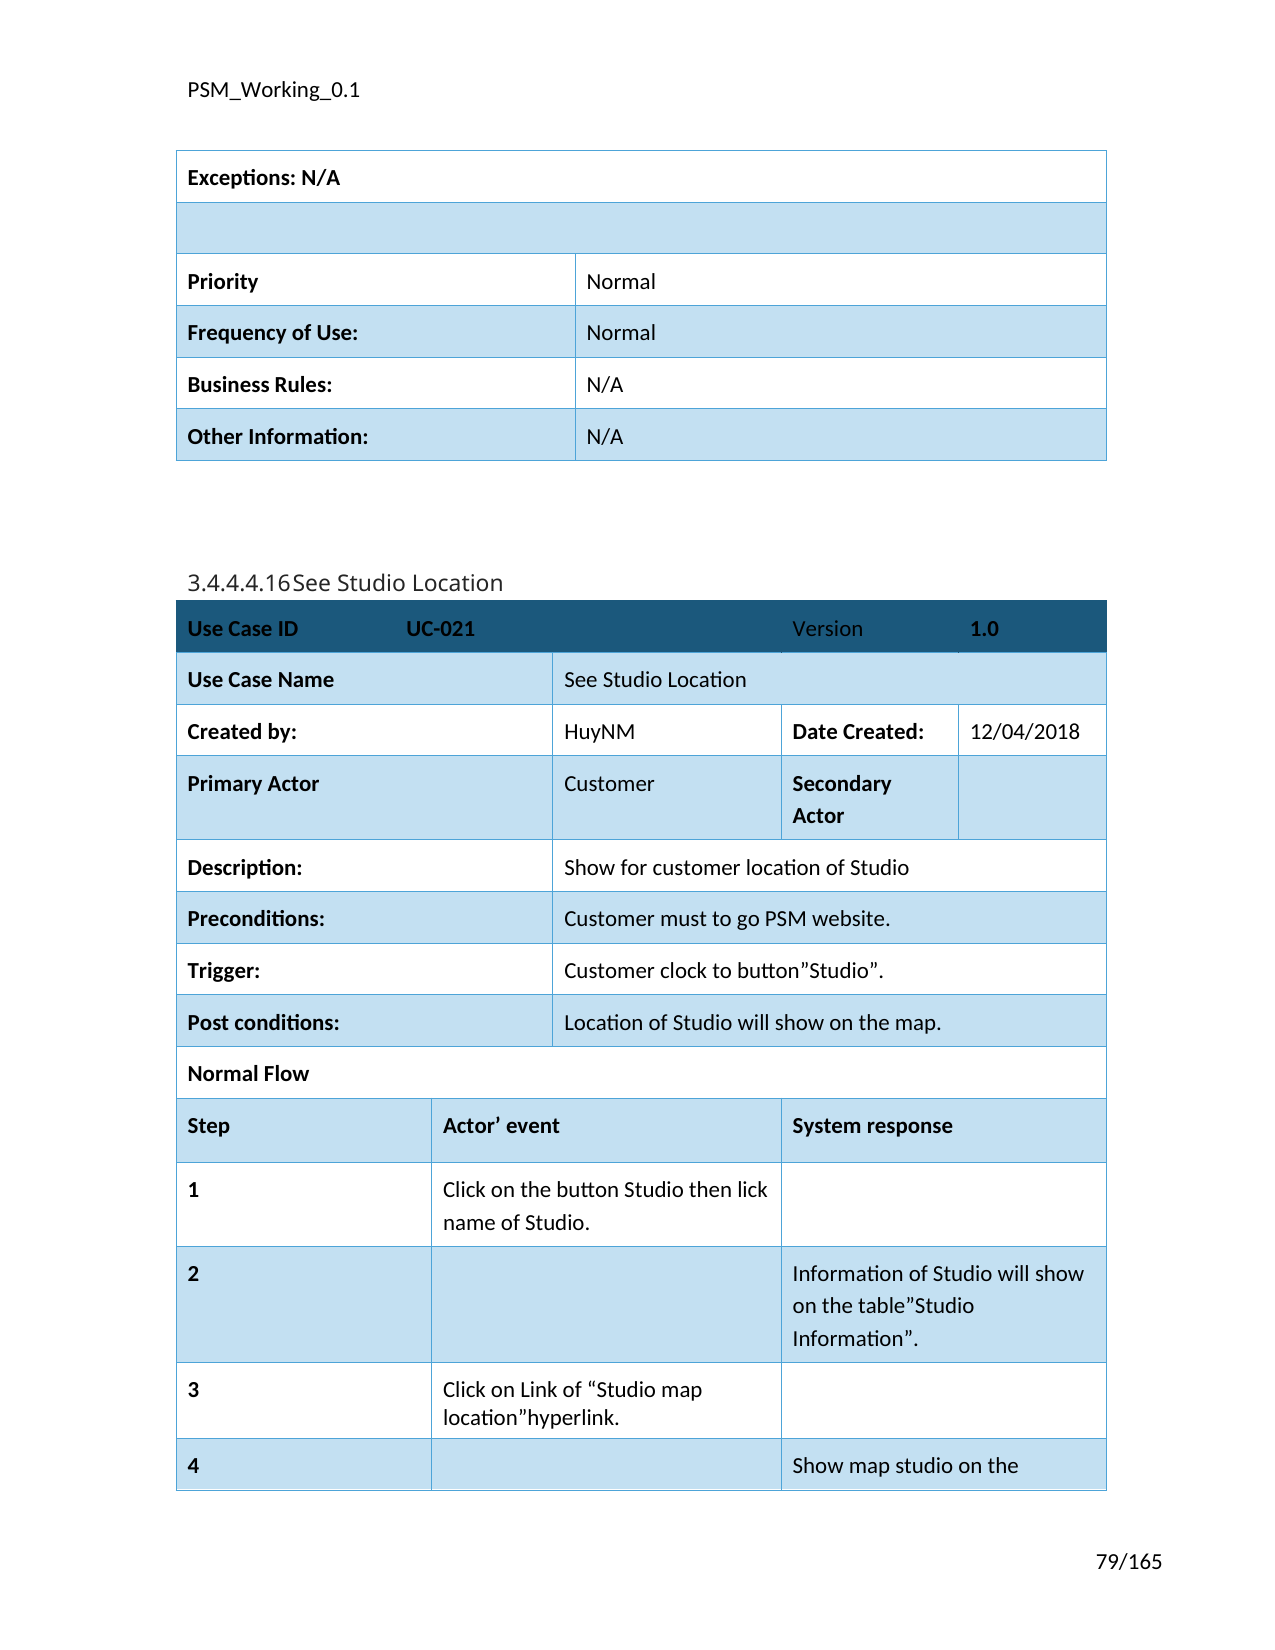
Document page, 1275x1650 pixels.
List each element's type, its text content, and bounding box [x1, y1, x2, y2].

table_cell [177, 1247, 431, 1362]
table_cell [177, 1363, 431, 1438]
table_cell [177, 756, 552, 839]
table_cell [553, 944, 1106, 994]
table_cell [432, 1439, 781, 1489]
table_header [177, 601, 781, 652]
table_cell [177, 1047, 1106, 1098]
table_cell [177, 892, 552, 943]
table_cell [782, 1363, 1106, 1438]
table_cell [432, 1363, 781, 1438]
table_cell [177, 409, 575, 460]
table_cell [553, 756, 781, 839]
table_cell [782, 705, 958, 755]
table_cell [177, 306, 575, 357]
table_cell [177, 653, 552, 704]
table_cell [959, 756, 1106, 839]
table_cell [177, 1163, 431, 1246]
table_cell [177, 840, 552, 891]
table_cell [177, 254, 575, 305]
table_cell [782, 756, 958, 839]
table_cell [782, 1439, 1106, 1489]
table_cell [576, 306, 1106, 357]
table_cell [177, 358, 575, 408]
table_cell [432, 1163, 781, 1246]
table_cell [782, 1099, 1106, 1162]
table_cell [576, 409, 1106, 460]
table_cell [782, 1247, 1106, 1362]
subtitle See Studio Location [187, 567, 1125, 598]
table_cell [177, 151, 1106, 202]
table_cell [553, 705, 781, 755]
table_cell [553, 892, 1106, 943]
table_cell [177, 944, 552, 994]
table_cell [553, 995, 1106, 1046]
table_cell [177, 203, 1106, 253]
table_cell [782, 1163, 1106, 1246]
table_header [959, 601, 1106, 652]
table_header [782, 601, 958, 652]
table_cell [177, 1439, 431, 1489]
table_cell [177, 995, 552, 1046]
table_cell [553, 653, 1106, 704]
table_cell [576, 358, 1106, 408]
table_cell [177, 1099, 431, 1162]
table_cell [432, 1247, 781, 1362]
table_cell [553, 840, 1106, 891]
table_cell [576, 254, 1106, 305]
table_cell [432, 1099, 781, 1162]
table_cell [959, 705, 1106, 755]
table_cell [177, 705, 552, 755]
